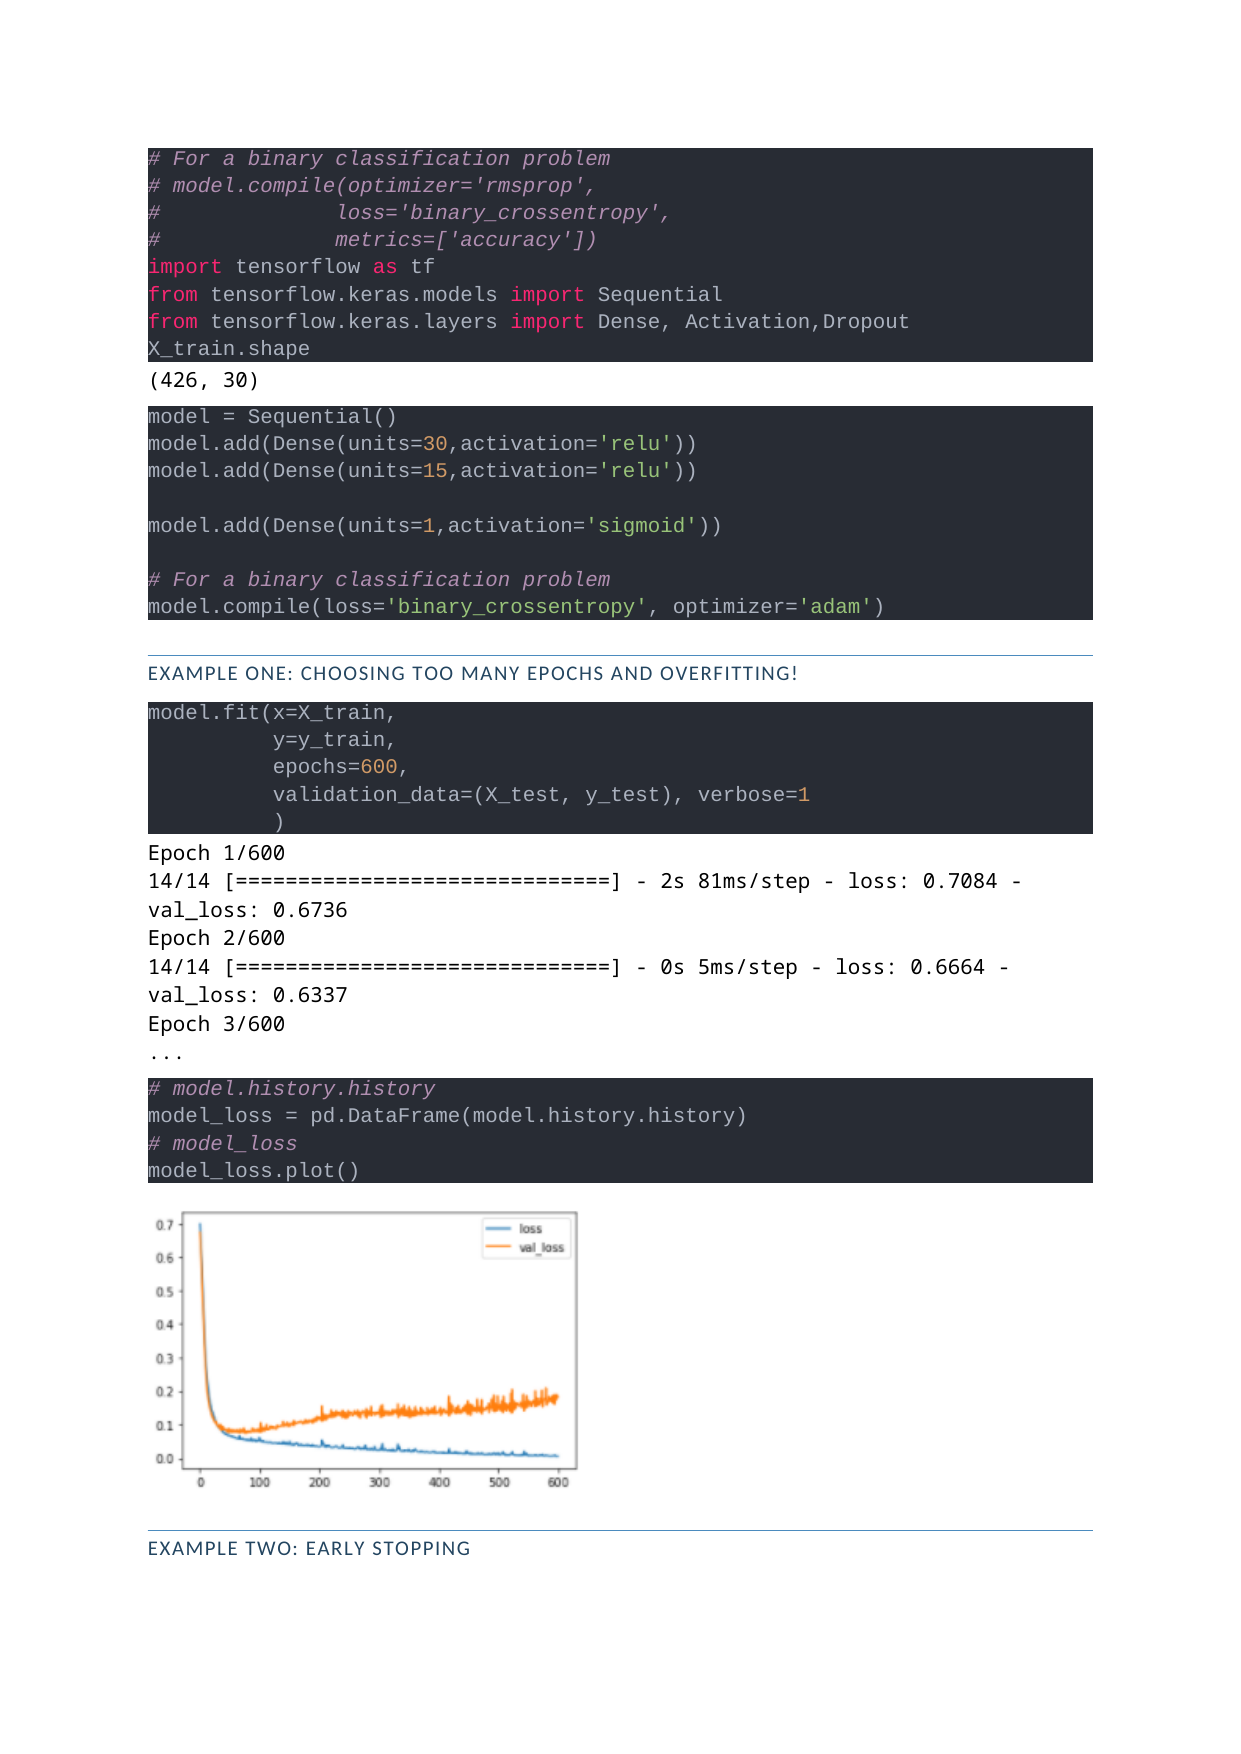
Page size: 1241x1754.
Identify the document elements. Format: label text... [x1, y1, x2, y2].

text model = Sequential() model.add(Dense(units=30,activation='relu')) model.add(Dense(units=15,activation='relu')) model.add(Dense(units=1,activation='sigmoid')) # For a binary classification problem model.compile(loss='binary_crossentropy', optimizer='adam') [148, 406, 1093, 620]
text Epoch 2/600 [148, 923, 1093, 952]
text 14/14 [==============================] - 2s 81ms/step - loss: 0.7084 - val_loss: 0.6736 [148, 867, 1093, 923]
text Epoch 3/600 [148, 1009, 1093, 1037]
text # model.history.history model_loss = pd.DataFrame(model.history.history) # model_loss model_loss.plot() [148, 1078, 1093, 1183]
subtitle Example two: Early stopping [148, 1531, 1093, 1561]
text 14/14 [==============================] - 0s 5ms/step - loss: 0.6664 - val_loss: 0.6337 [148, 952, 1093, 1009]
text (426, 30) [148, 365, 1093, 393]
picture [147, 1199, 586, 1495]
text ... [148, 1037, 1093, 1066]
text model.fit(x=X_train, y=y_train, epochs=600, validation_data=(X_test, y_test), verbose=1 ) [148, 702, 1093, 834]
text # For a binary classification problem # model.compile(optimizer='rmsprop', # loss='binary_crossentropy', # metrics=['accuracy']) import tensorflow as tf from tensorflow.keras.models import Sequential from tensorflow.keras.layers import Dense, Activation,Dropout X_train.shape [148, 148, 1093, 362]
subtitle Example One: Choosing too many epochs and overfitting! [148, 656, 1093, 686]
text Epoch 1/600 [148, 838, 1093, 867]
